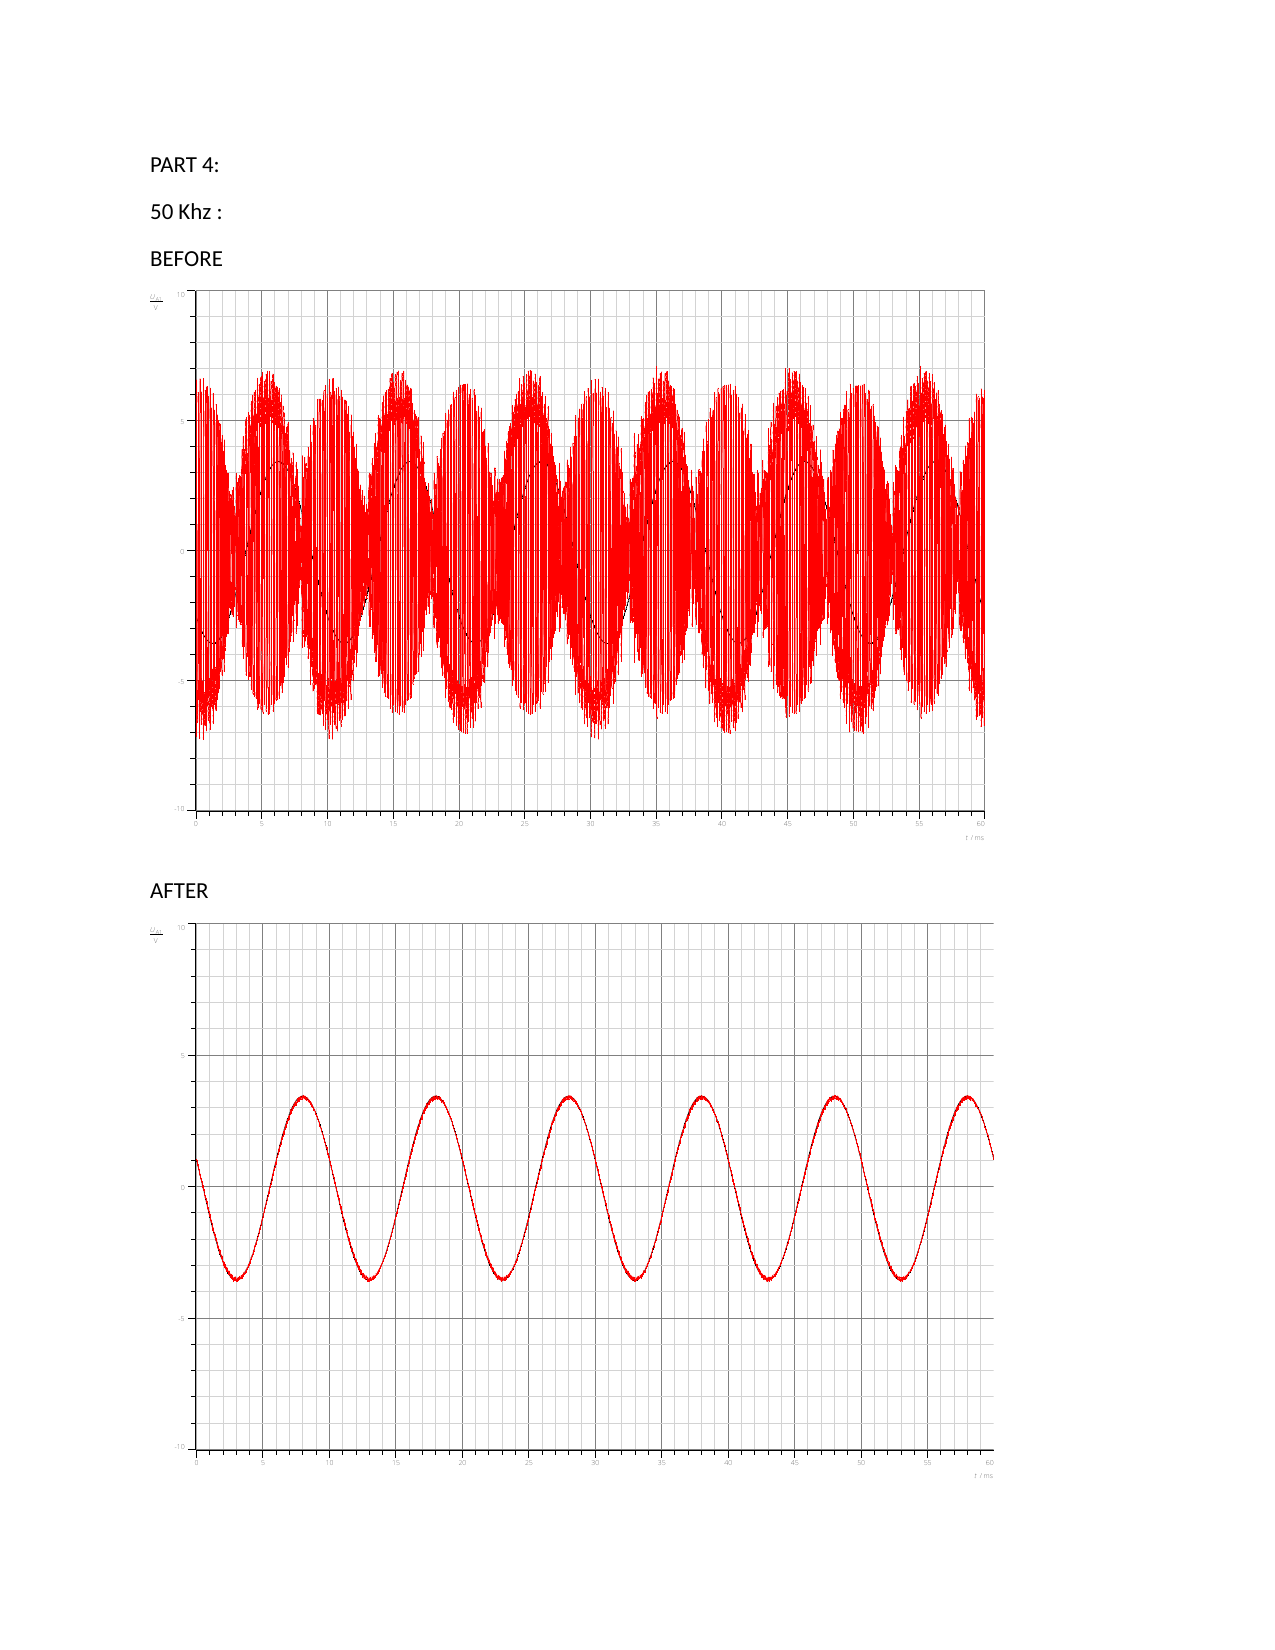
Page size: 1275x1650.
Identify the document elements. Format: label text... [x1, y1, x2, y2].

text BEFORE [150, 244, 1125, 272]
text 50 Khz : [150, 197, 1125, 225]
text PART 4: [150, 150, 1125, 178]
text AFTER [150, 877, 1125, 905]
